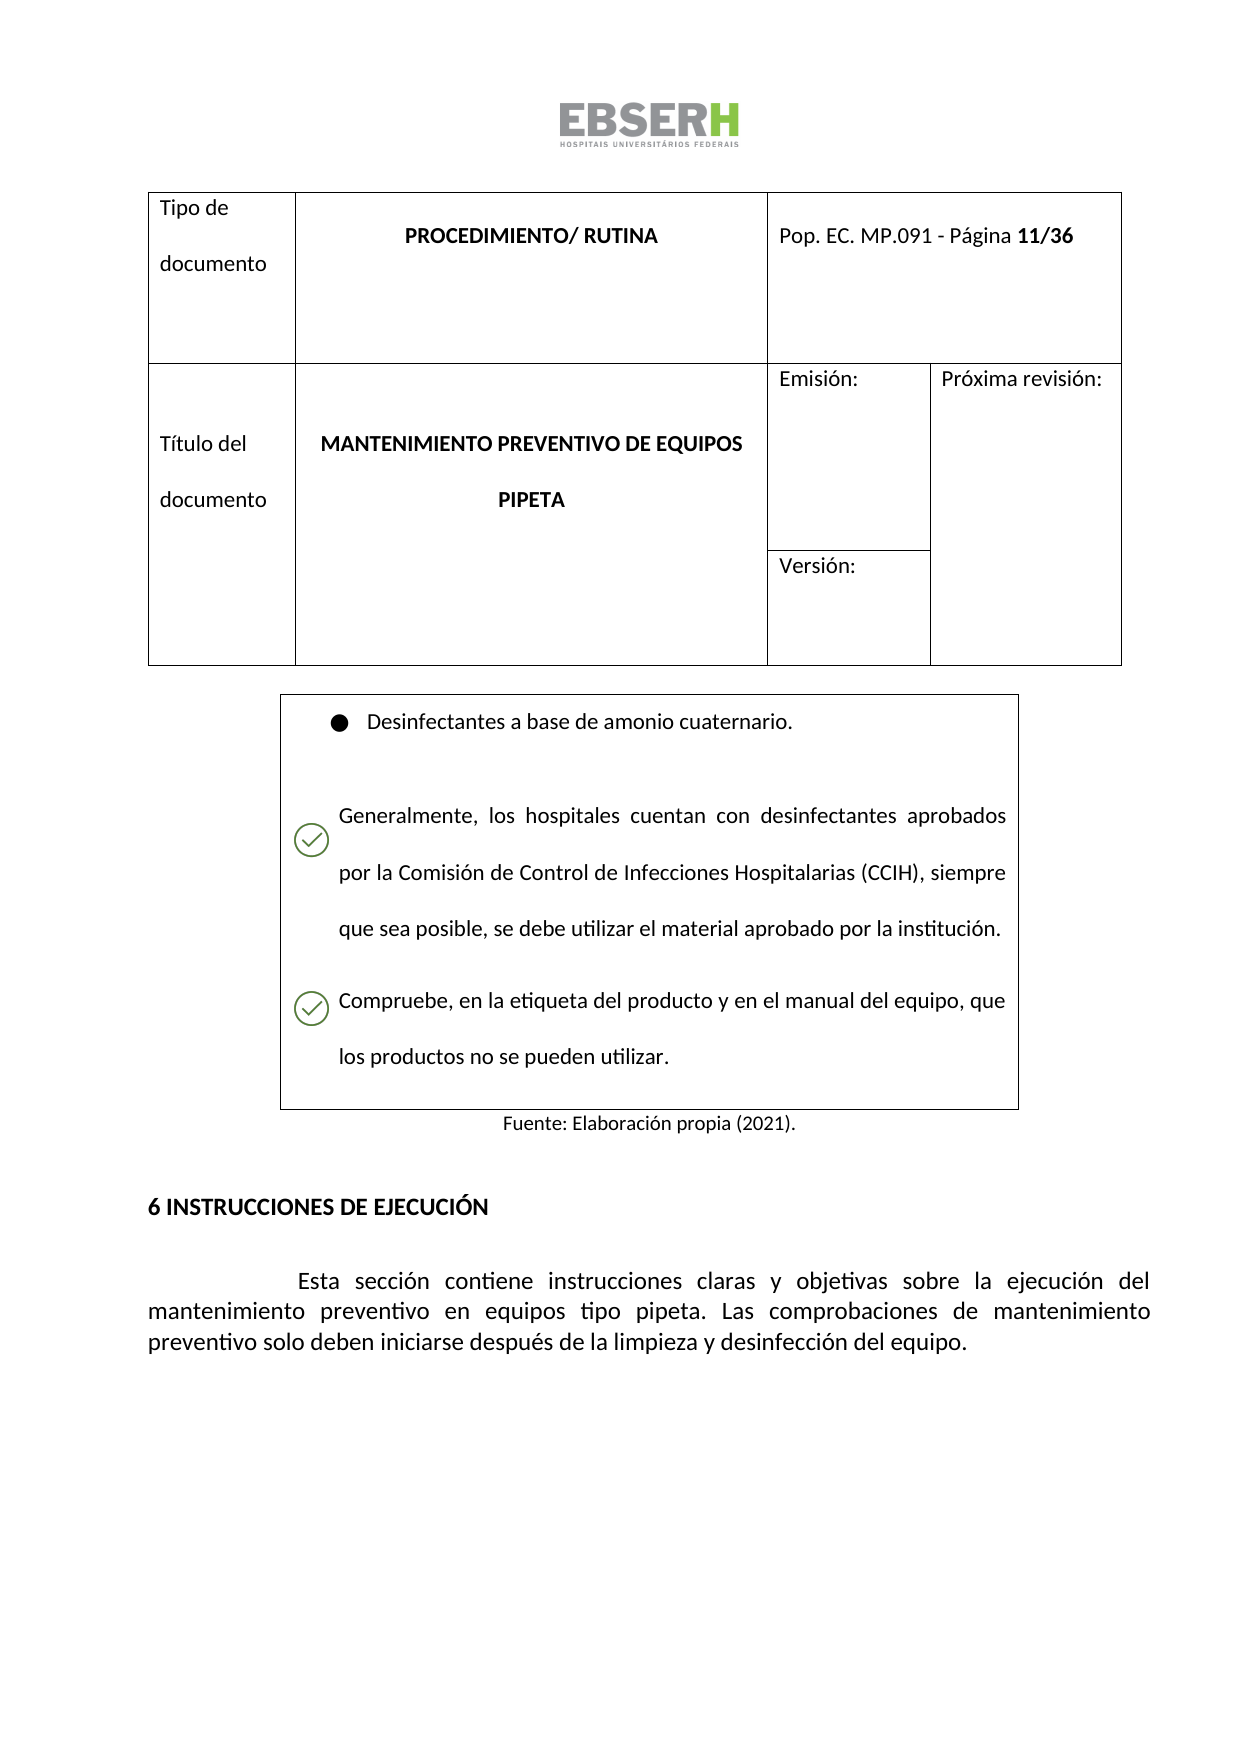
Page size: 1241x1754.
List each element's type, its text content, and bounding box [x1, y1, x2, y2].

subtitle 6 INSTRUCCIONES DE EJECUCIÓN [148, 1191, 1152, 1222]
picture [290, 819, 333, 861]
text Esta sección contiene instrucciones claras y objetivas sobre la ejecución del mantenimiento preventivo en equipos tipo pipeta. Las comprobaciones de mantenimiento preventivo solo deben iniciarse después de la limpieza y desinfección del equipo. [148, 1265, 1152, 1356]
picture [290, 987, 333, 1030]
text Fuente: Elaboración propia (2021). [148, 1110, 1152, 1136]
table_cell Paño suave; Desinfectantes a base de amonio cuaternario. Generalmente, los hospitales cuentan con desinfectantes aprobados por la Comisión de Control de Infecciones Hospitalarias (CCIH), siempre que sea posible, se debe utilizar el material aprobado por la institución. Compruebe, en la etiqueta del producto y en el manual del equipo, que los productos no se pueden utilizar. [281, 695, 1018, 1109]
picture [558, 101, 741, 147]
